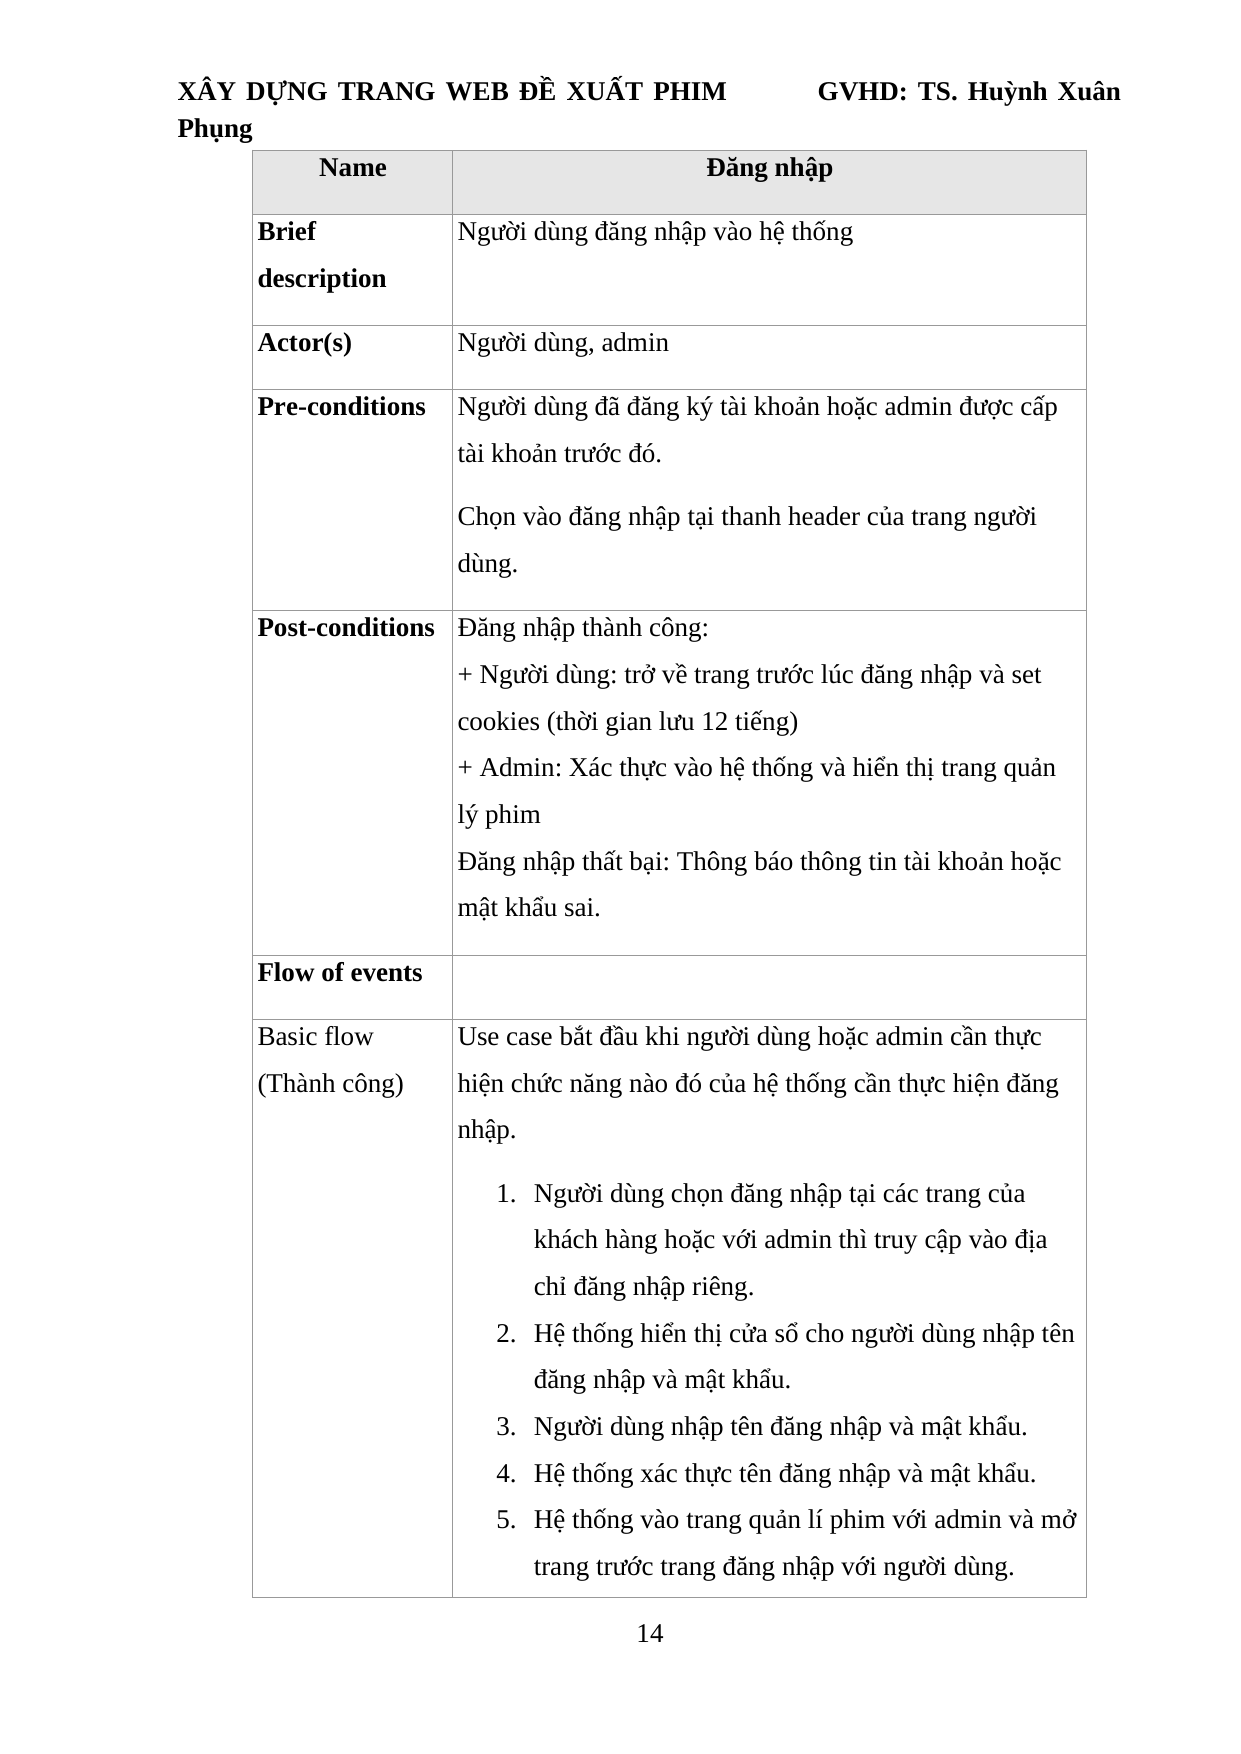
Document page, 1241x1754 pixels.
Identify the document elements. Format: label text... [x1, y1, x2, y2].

table_cell Người dùng đăng nhập vào hệ thống [453, 215, 1086, 325]
table_cell Actor(s) [253, 326, 452, 389]
table_cell Người dùng, admin [453, 326, 1086, 389]
table_cell Brief description [253, 215, 452, 325]
table_cell Basic flow (Thành công) [253, 1020, 452, 1597]
table_cell Post-conditions [253, 611, 452, 955]
table_header Đăng nhập [453, 151, 1086, 214]
table_cell [453, 956, 1086, 1019]
table_cell Flow of events [253, 956, 452, 1019]
table_cell Đăng nhập thành công: + Người dùng: trở về trang trước lúc đăng nhập và set cookies (thời gian lưu 12 tiếng) + Admin: Xác thực vào hệ thống và hiển thị trang quản lý phim Đăng nhập thất bại: Thông báo thông tin tài khoản hoặc mật khẩu sai. [453, 611, 1086, 955]
table_header Name [253, 151, 452, 214]
table_cell Pre-conditions [253, 390, 452, 610]
table_cell Người dùng đã đăng ký tài khoản hoặc admin được cấp tài khoản trước đó. Chọn vào đăng nhập tại thanh header của trang người dùng. [453, 390, 1086, 610]
table_cell Use case bắt đầu khi người dùng hoặc admin cần thực hiện chức năng nào đó của hệ thống cần thực hiện đăng nhập. Người dùng chọn đăng nhập tại các trang của khách hàng hoặc với admin thì truy cập vào địa chỉ đăng nhập riêng. Hệ thống hiển thị cửa sổ cho người dùng nhập tên đăng nhập và mật khẩu. Người dùng nhập tên đăng nhập và mật khẩu. Hệ thống xác thực tên đăng nhập và mật khẩu. Hệ thống vào trang quản lí phim với admin và mở trang trước trang đăng nhập với người dùng. [453, 1020, 1086, 1597]
